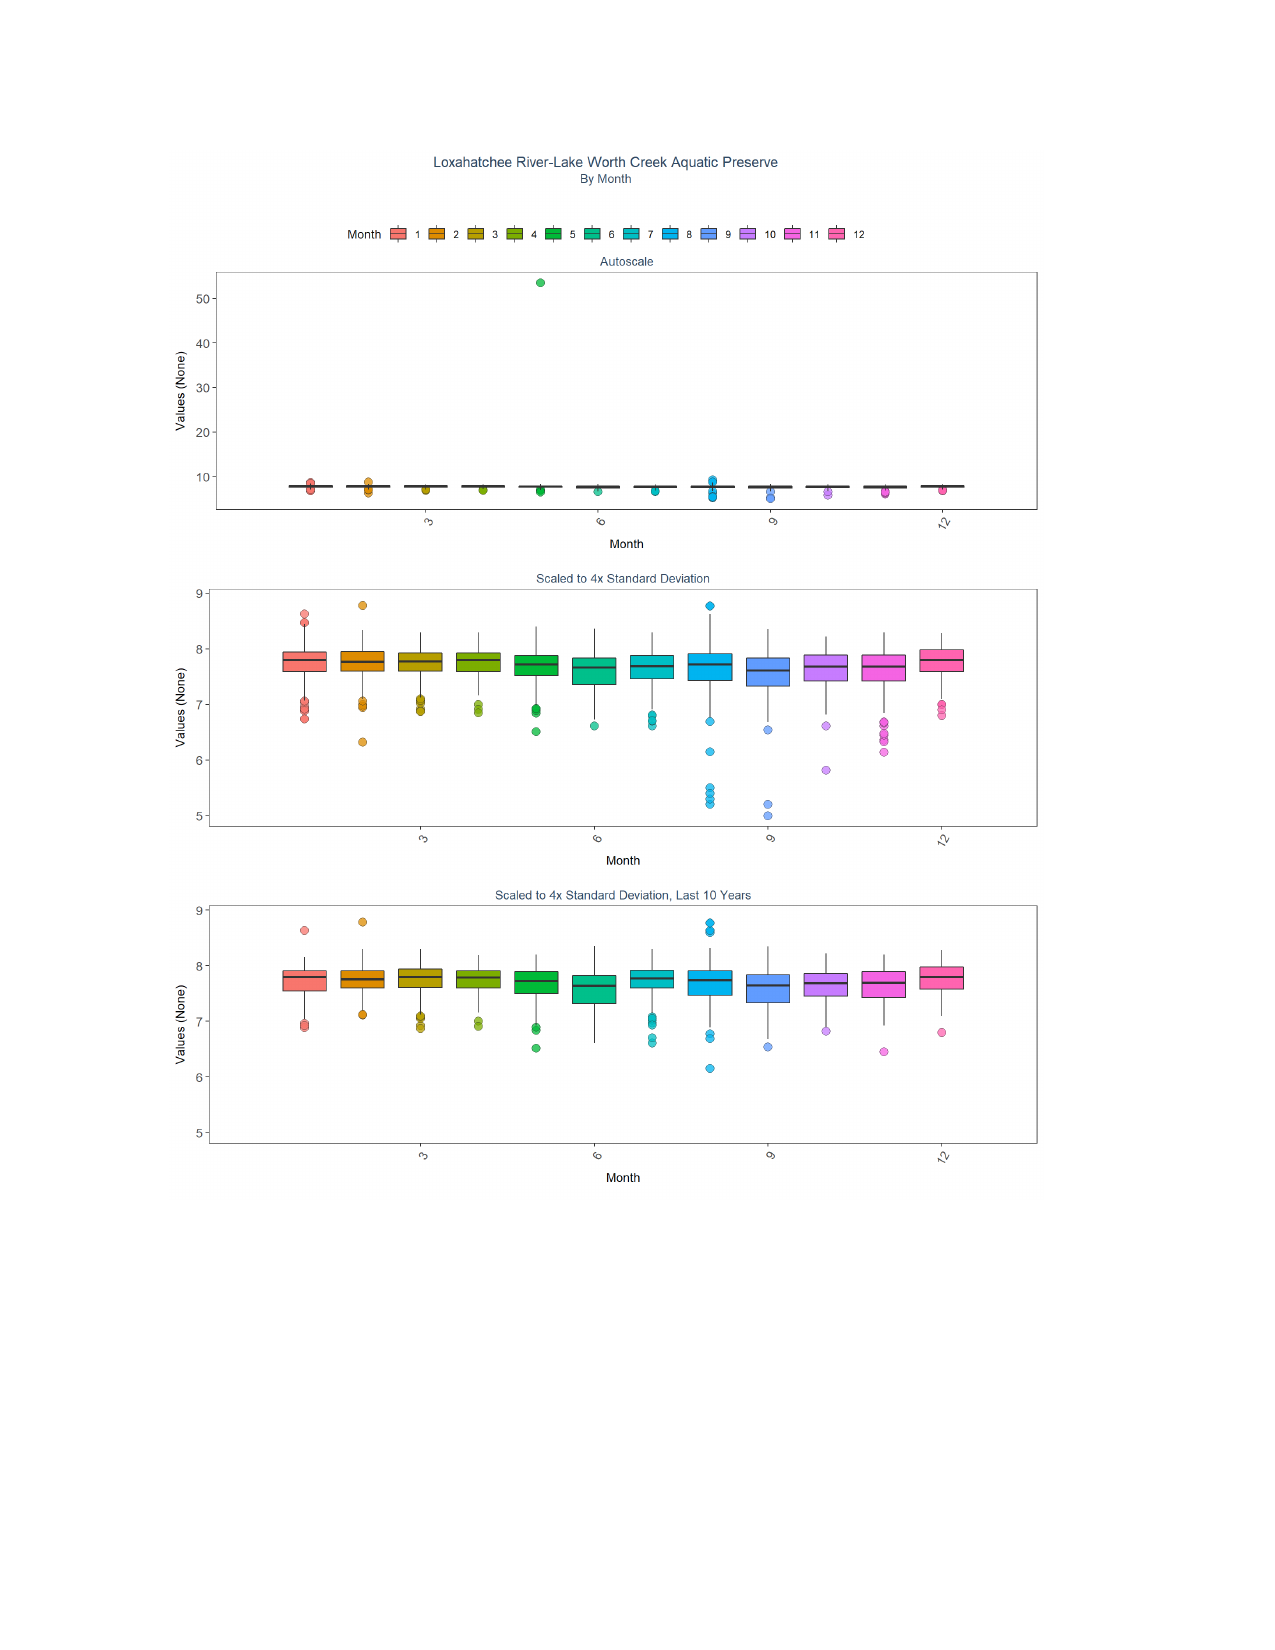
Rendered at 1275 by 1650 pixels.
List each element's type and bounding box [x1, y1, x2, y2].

picture [168, 150, 1044, 1200]
